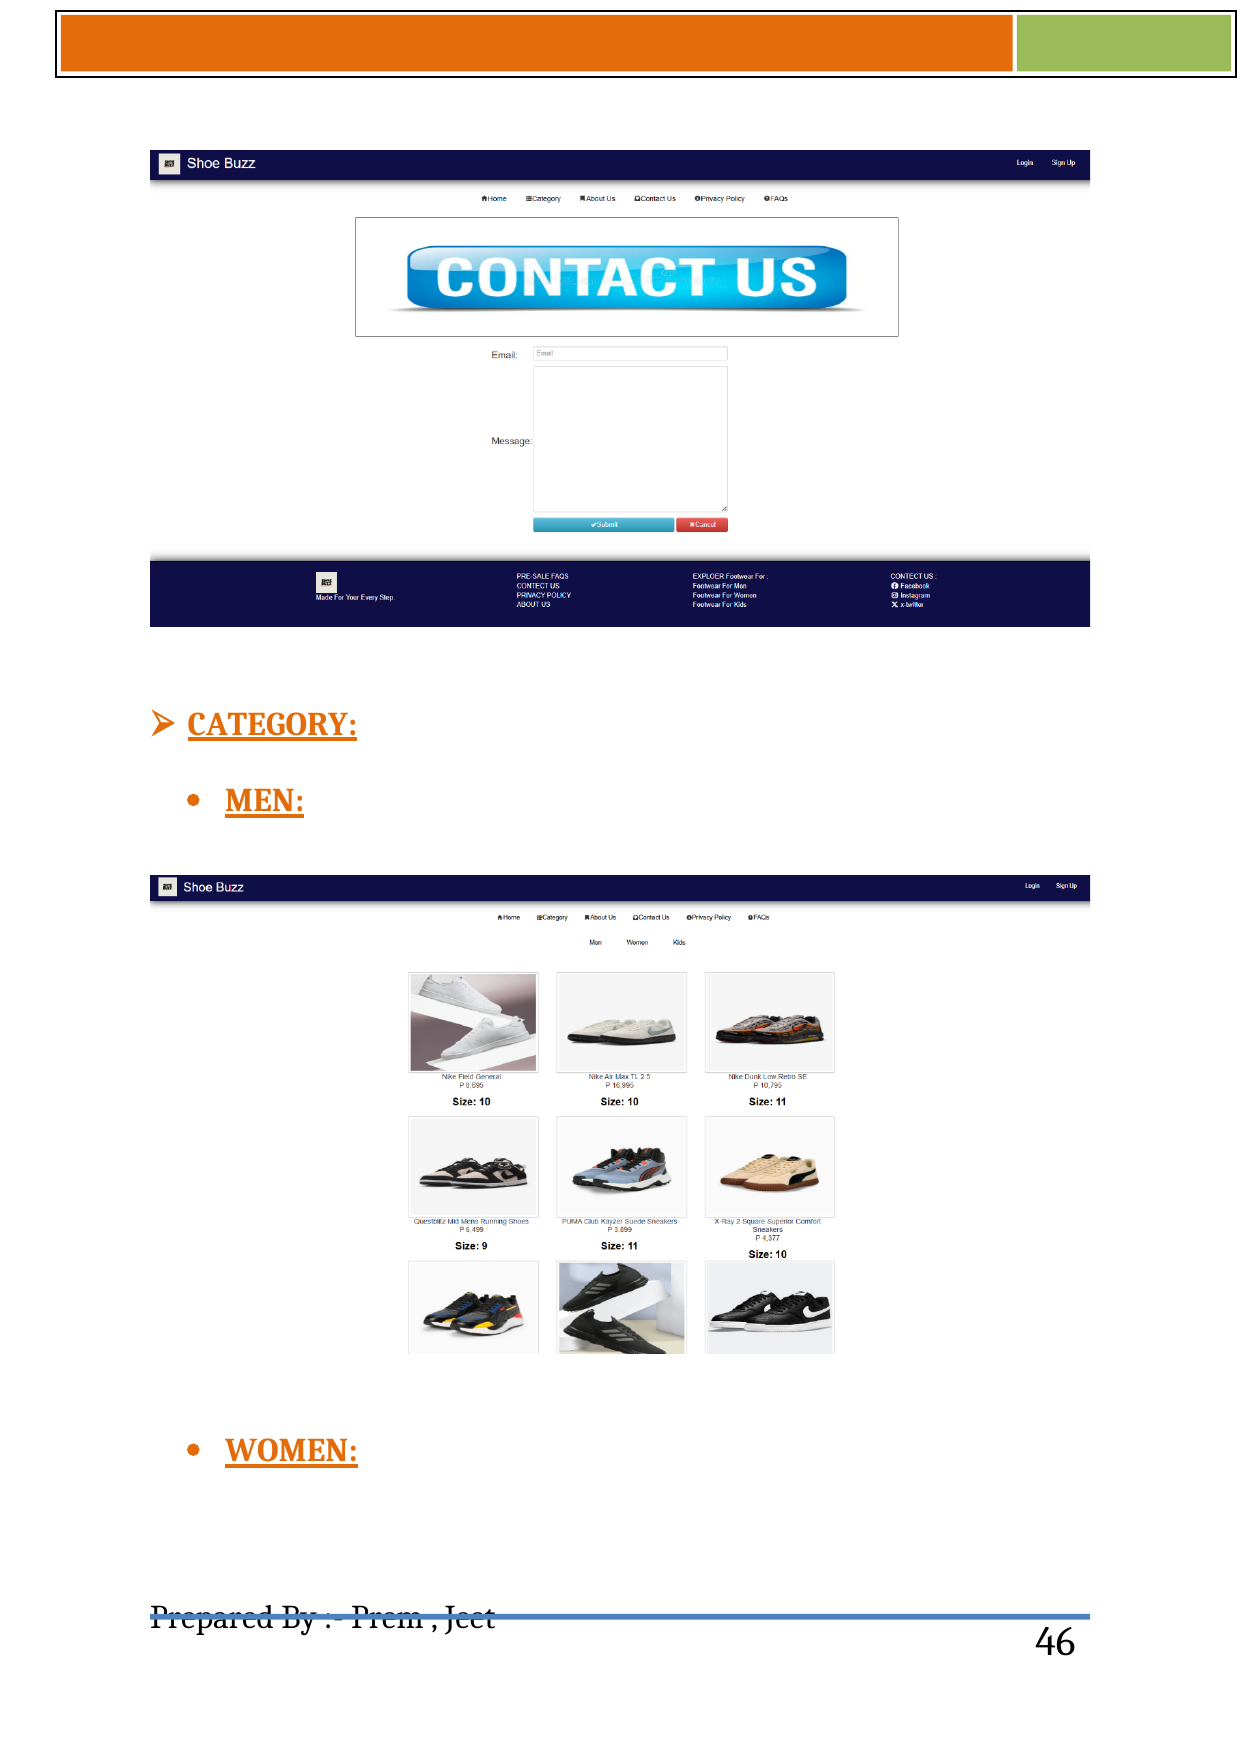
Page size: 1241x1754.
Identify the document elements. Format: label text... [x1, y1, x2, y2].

picture [150, 150, 1091, 627]
picture [150, 875, 1091, 1354]
list CATEGORY: [150, 705, 1090, 743]
list WOMEN: [187, 1431, 1090, 1470]
list MEN: [187, 782, 1090, 820]
